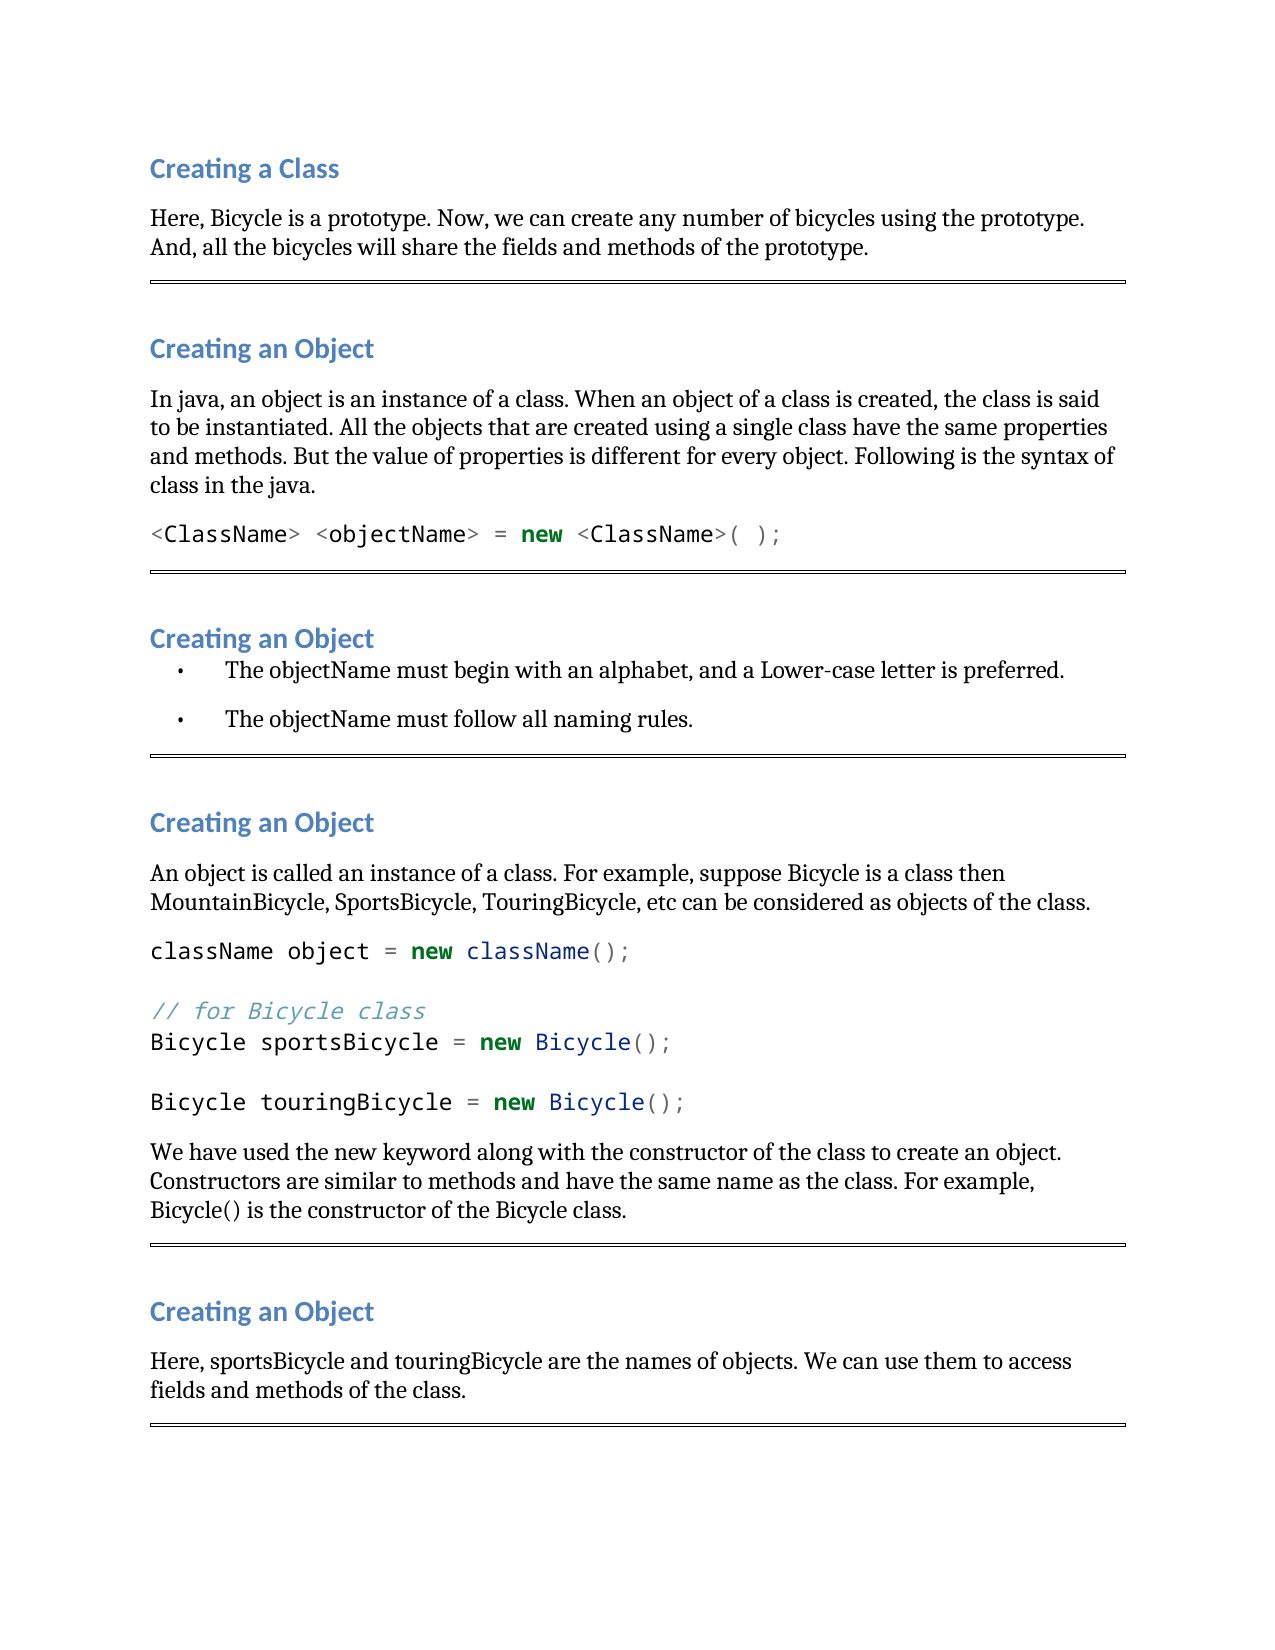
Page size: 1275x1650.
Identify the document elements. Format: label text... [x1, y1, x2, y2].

text className object = new className(); // for Bicycle class Bicycle sportsBicycle = new Bicycle(); Bicycle touringBicycle = new Bicycle(); [150, 935, 1125, 1117]
text An object is called an instance of a class. For example, suppose Bicycle is a class then MountainBicycle, SportsBicycle, TouringBicycle, etc can be considered as objects of the class. [150, 859, 1125, 916]
text <ClassName> <objectName> = new <ClassName>( ); [150, 518, 1125, 549]
text In java, an object is an instance of a class. When an object of a class is created, the class is said to be instantiated. All the objects that are created using a single class have the same properties and methods. But the value of properties is different for every object. Following is the syntax of class in the java. [150, 384, 1125, 499]
subtitle Creating an Object [150, 1293, 1125, 1328]
text We have used the new keyword along with the constructor of the class to create an object. Constructors are similar to methods and have the same name as the class. For example, Bicycle() is the constructor of the Bicycle class. [150, 1138, 1125, 1224]
text Here, sportsBicycle and touringBicycle are the names of objects. We can use them to access fields and methods of the class. [150, 1347, 1125, 1405]
list The objectName must begin with an alphabet, and a Lower-case letter is preferred. [175, 656, 1125, 684]
subtitle Creating a Class [150, 150, 1125, 186]
list The objectName must follow all naming rules. [175, 705, 1125, 734]
subtitle Creating an Object [150, 330, 1125, 366]
subtitle Creating an Object [150, 804, 1125, 840]
subtitle Creating an Object [150, 620, 1125, 656]
text Here, Bicycle is a prototype. Now, we can create any number of bicycles using the prototype. And, all the bicycles will share the fields and methods of the prototype. [150, 204, 1125, 262]
